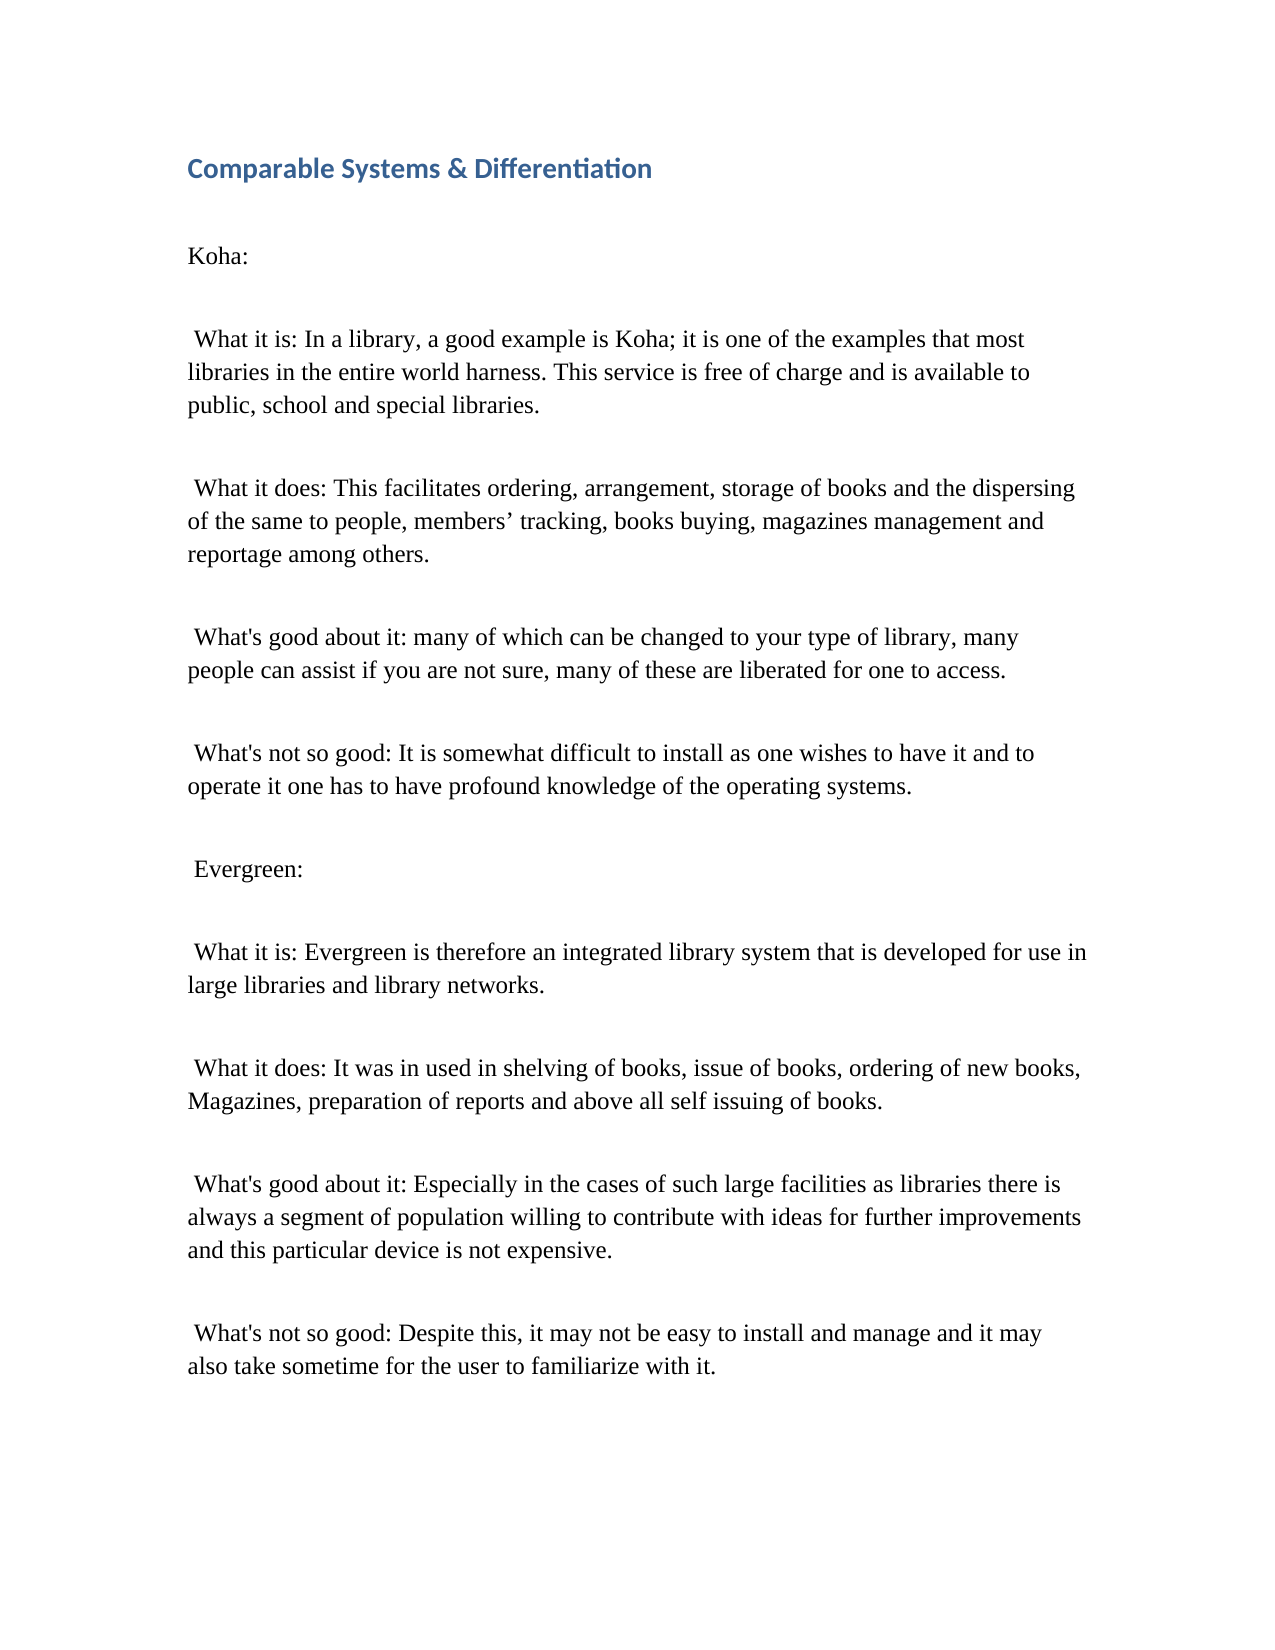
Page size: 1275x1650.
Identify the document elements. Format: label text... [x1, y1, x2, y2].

subtitle What's not so good: Despite this, it may not be easy to install and manage and it may also take sometime for the user to familiarize with it. [187, 1318, 1087, 1380]
subtitle What's good about it: many of which can be changed to your type of library, many people can assist if you are not sure, many of these are liberated for one to access. [187, 622, 1087, 684]
subtitle What it is: In a library, a good example is Koha; it is one of the examples that most libraries in the entire world harness. This service is free of charge and is available to public, school and special libraries. [187, 324, 1087, 419]
subtitle Evergreen: [187, 854, 1087, 883]
subtitle What it does: It was in used in shelving of books, issue of books, ordering of new books, Magazines, preparation of reports and above all self issuing of books. [187, 1053, 1087, 1115]
subtitle Comparable Systems & Differentiation [187, 150, 1087, 186]
subtitle What it does: This facilitates ordering, arrangement, storage of books and the dispersing of the same to people, members’ tracking, books buying, magazines management and reportage among others. [187, 473, 1087, 568]
subtitle What's good about it: Especially in the cases of such large facilities as libraries there is always a segment of population willing to contribute with ideas for further improvements and this particular device is not expensive. [187, 1169, 1087, 1264]
subtitle What it is: Evergreen is therefore an integrated library system that is developed for use in large libraries and library networks. [187, 937, 1087, 999]
subtitle What's not so good: It is somewhat difficult to install as one wishes to have it and to operate it one has to have profound knowledge of the operating systems. [187, 738, 1087, 800]
subtitle Koha: [187, 241, 1087, 270]
